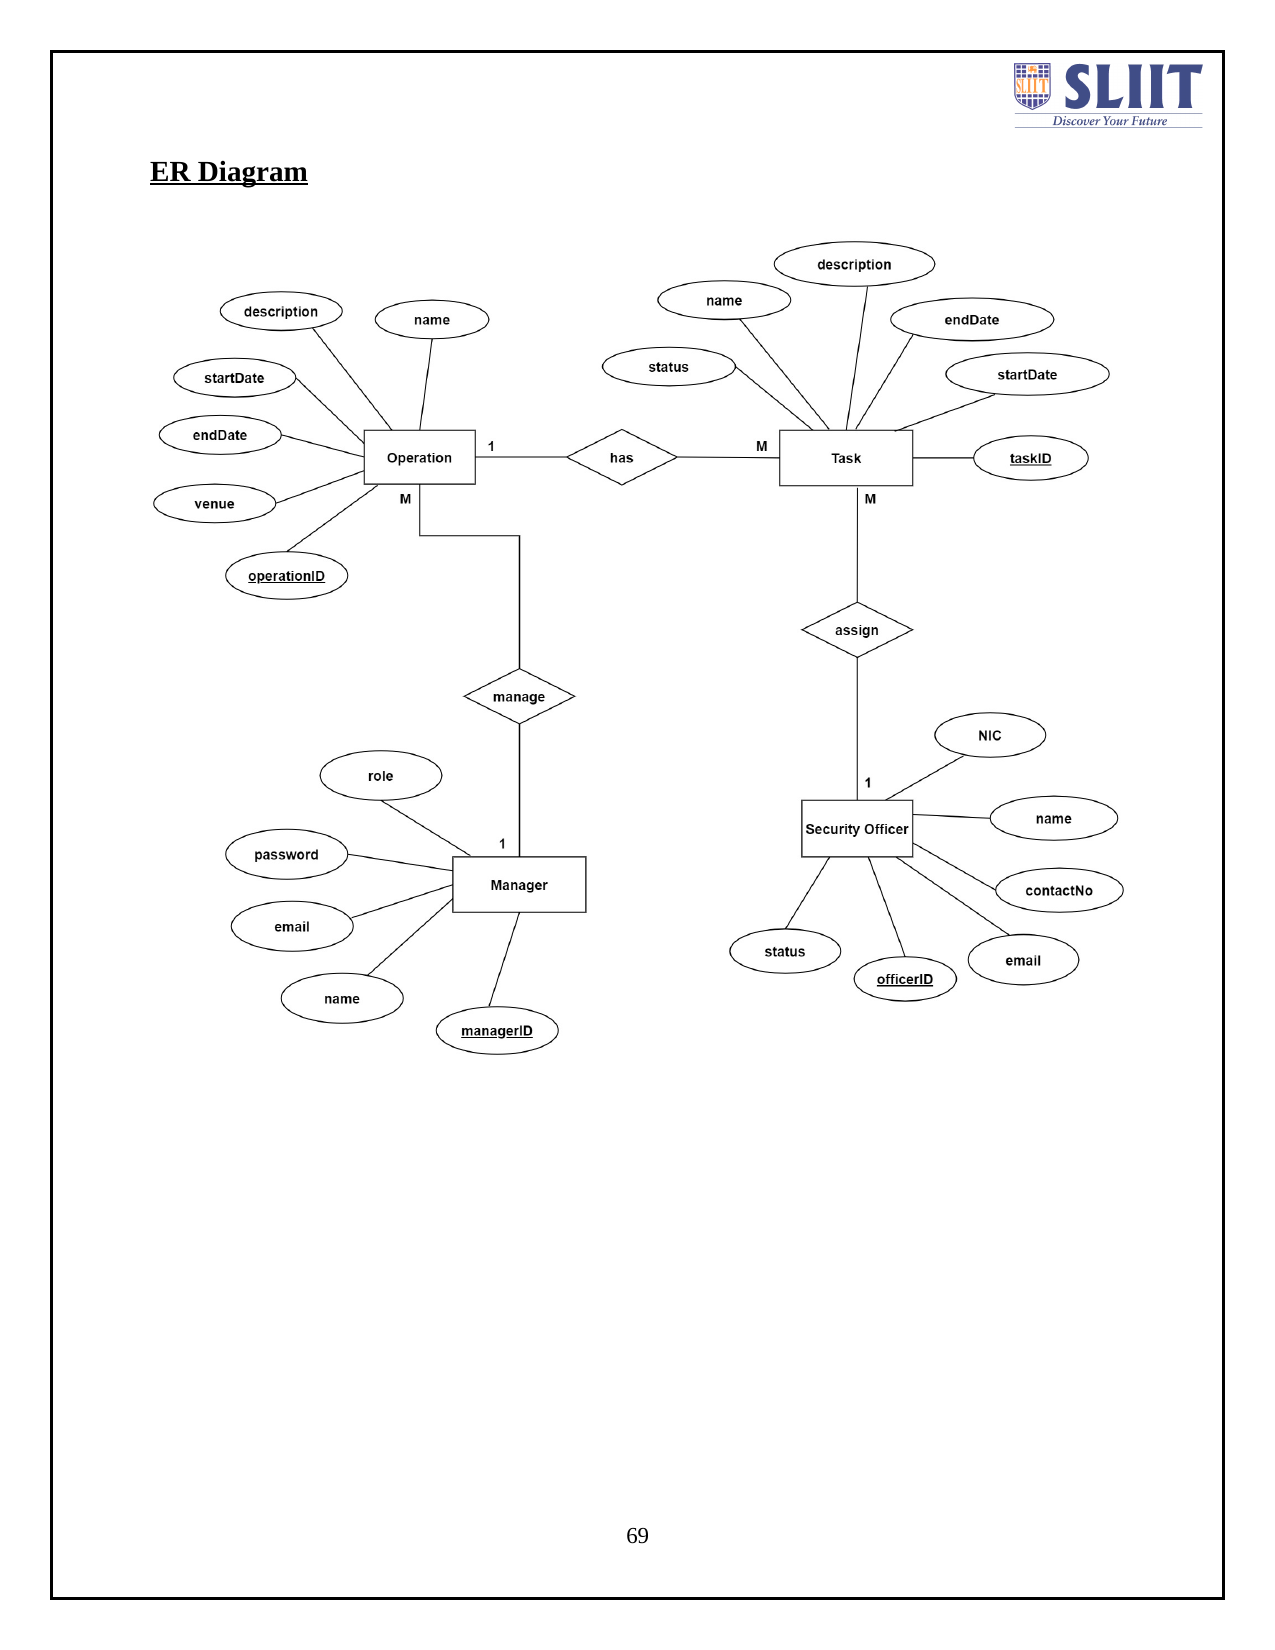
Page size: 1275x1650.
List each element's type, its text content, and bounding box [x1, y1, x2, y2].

picture [1014, 63, 1203, 128]
subtitle ER Diagram [150, 154, 1125, 188]
picture [150, 238, 1125, 1057]
